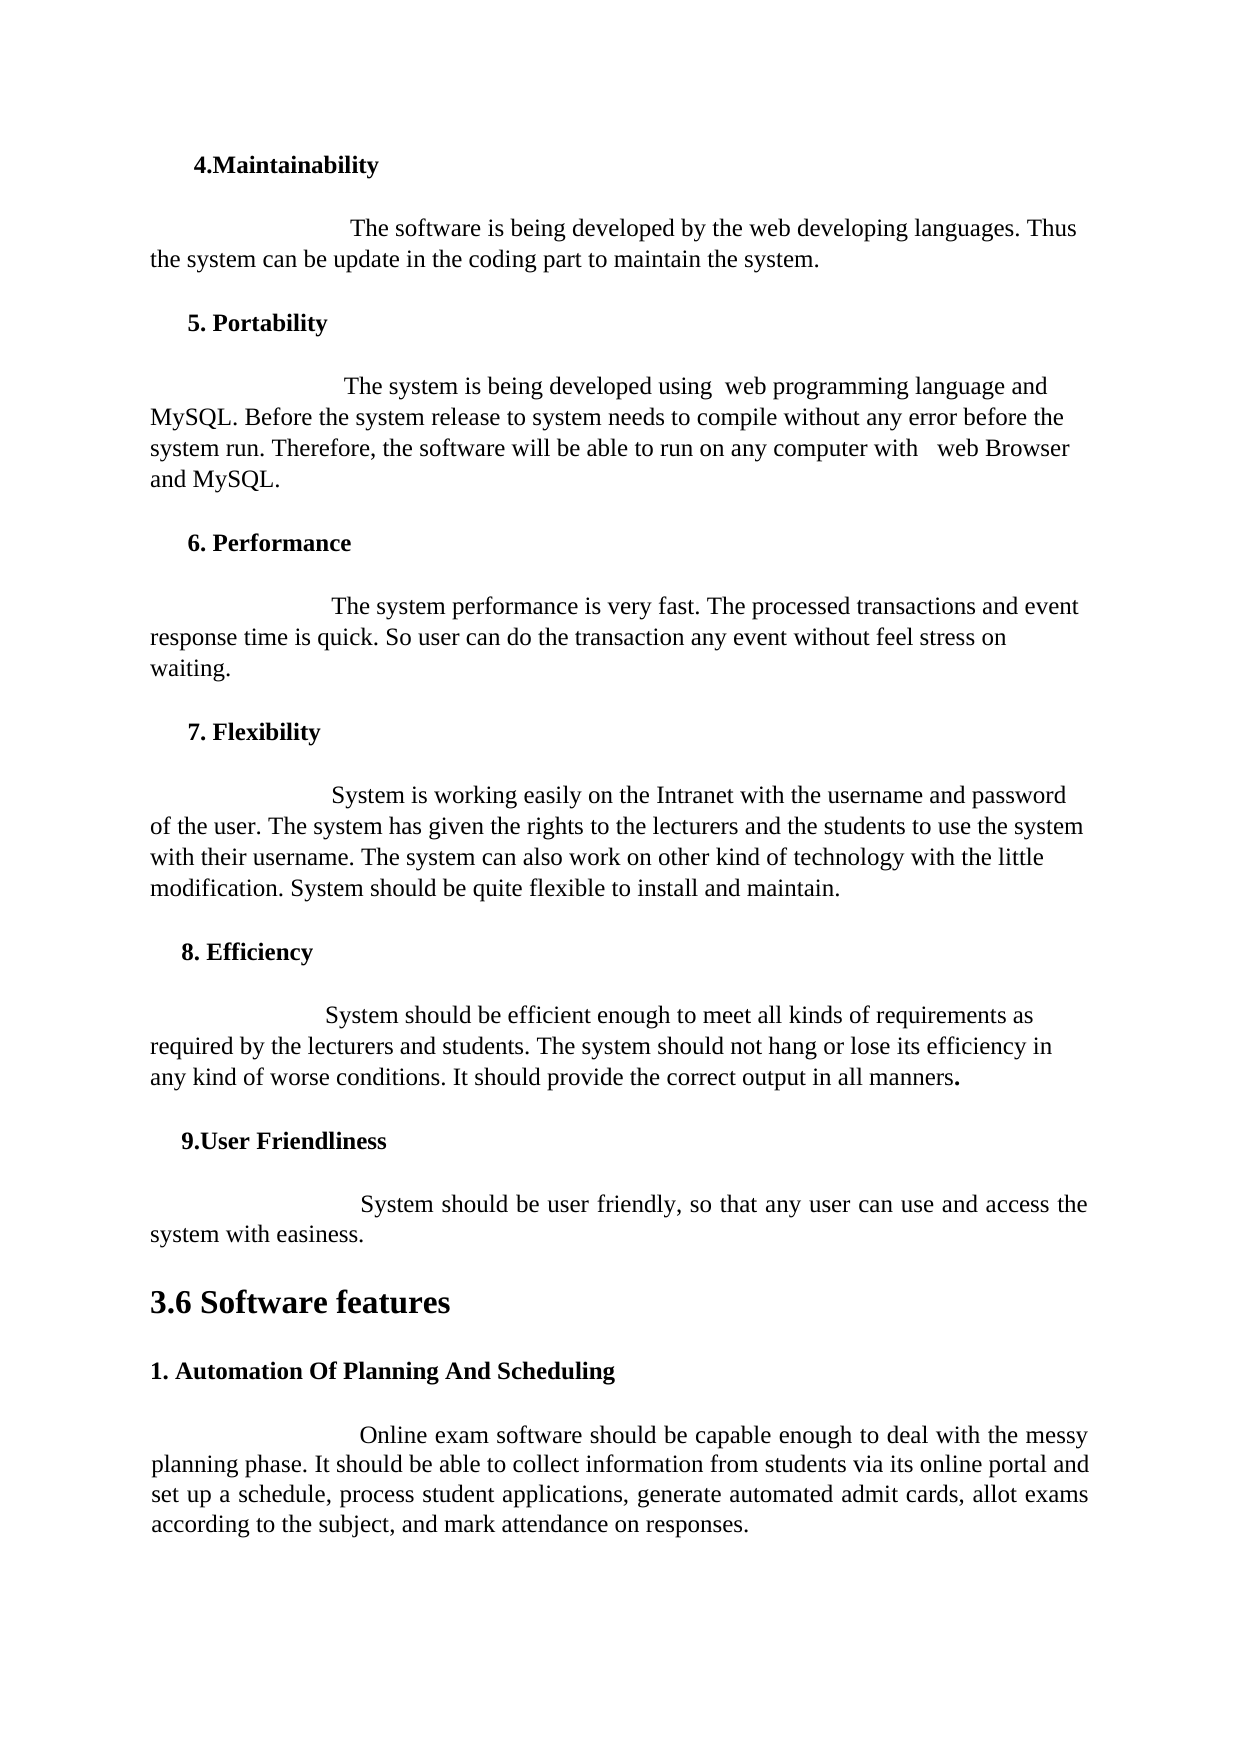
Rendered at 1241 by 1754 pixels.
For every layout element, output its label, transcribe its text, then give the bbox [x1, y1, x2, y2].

text 9.User Friendliness [150, 1126, 1090, 1154]
subtitle 6. Performance [150, 528, 1085, 557]
subtitle The system is being developed using web programming language and MySQL. Before the system release to system needs to compile without any error before the system run. Therefore, the software will be able to run on any computer with web Browser and MySQL. [150, 371, 1085, 493]
subtitle System is working easily on the Intranet with the username and password of the user. The system has given the rights to the lecturers and the students to use the system with their username. The system can also work on other kind of technology with the little modification. System should be quite flexible to install and maintain. [150, 780, 1085, 902]
text 3.6 Software features [150, 1283, 1090, 1321]
subtitle System should be efficient enough to meet all kinds of requirements as required by the lecturers and students. The system should not hang or lose its efficiency in any kind of worse conditions. It should provide the correct output in all manners. [150, 1000, 1090, 1091]
subtitle 7. Flexibility [150, 717, 1085, 746]
subtitle The software is being developed by the web developing languages. Thus the system can be update in the coding part to maintain the system. [150, 213, 1085, 273]
subtitle 4.Maintainability [150, 150, 1085, 179]
subtitle 8. Efficiency [150, 937, 1090, 966]
text Online exam software should be capable enough to deal with the messy planning phase. It should be able to collect information from students via its online portal and set up a schedule, process student applications, generate automated admit cards, allot exams according to the subject, and mark attendance on responses. [150, 1420, 1090, 1537]
text System should be user friendly, so that any user can use and access the system with easiness. [150, 1189, 1090, 1248]
subtitle The system performance is very fast. The processed transactions and event response time is quick. So user can do the transaction any event without feel stress on waiting. [150, 591, 1085, 682]
text 1. Automation Of Planning And Scheduling [150, 1356, 1090, 1385]
subtitle 5. Portability [150, 308, 1085, 337]
